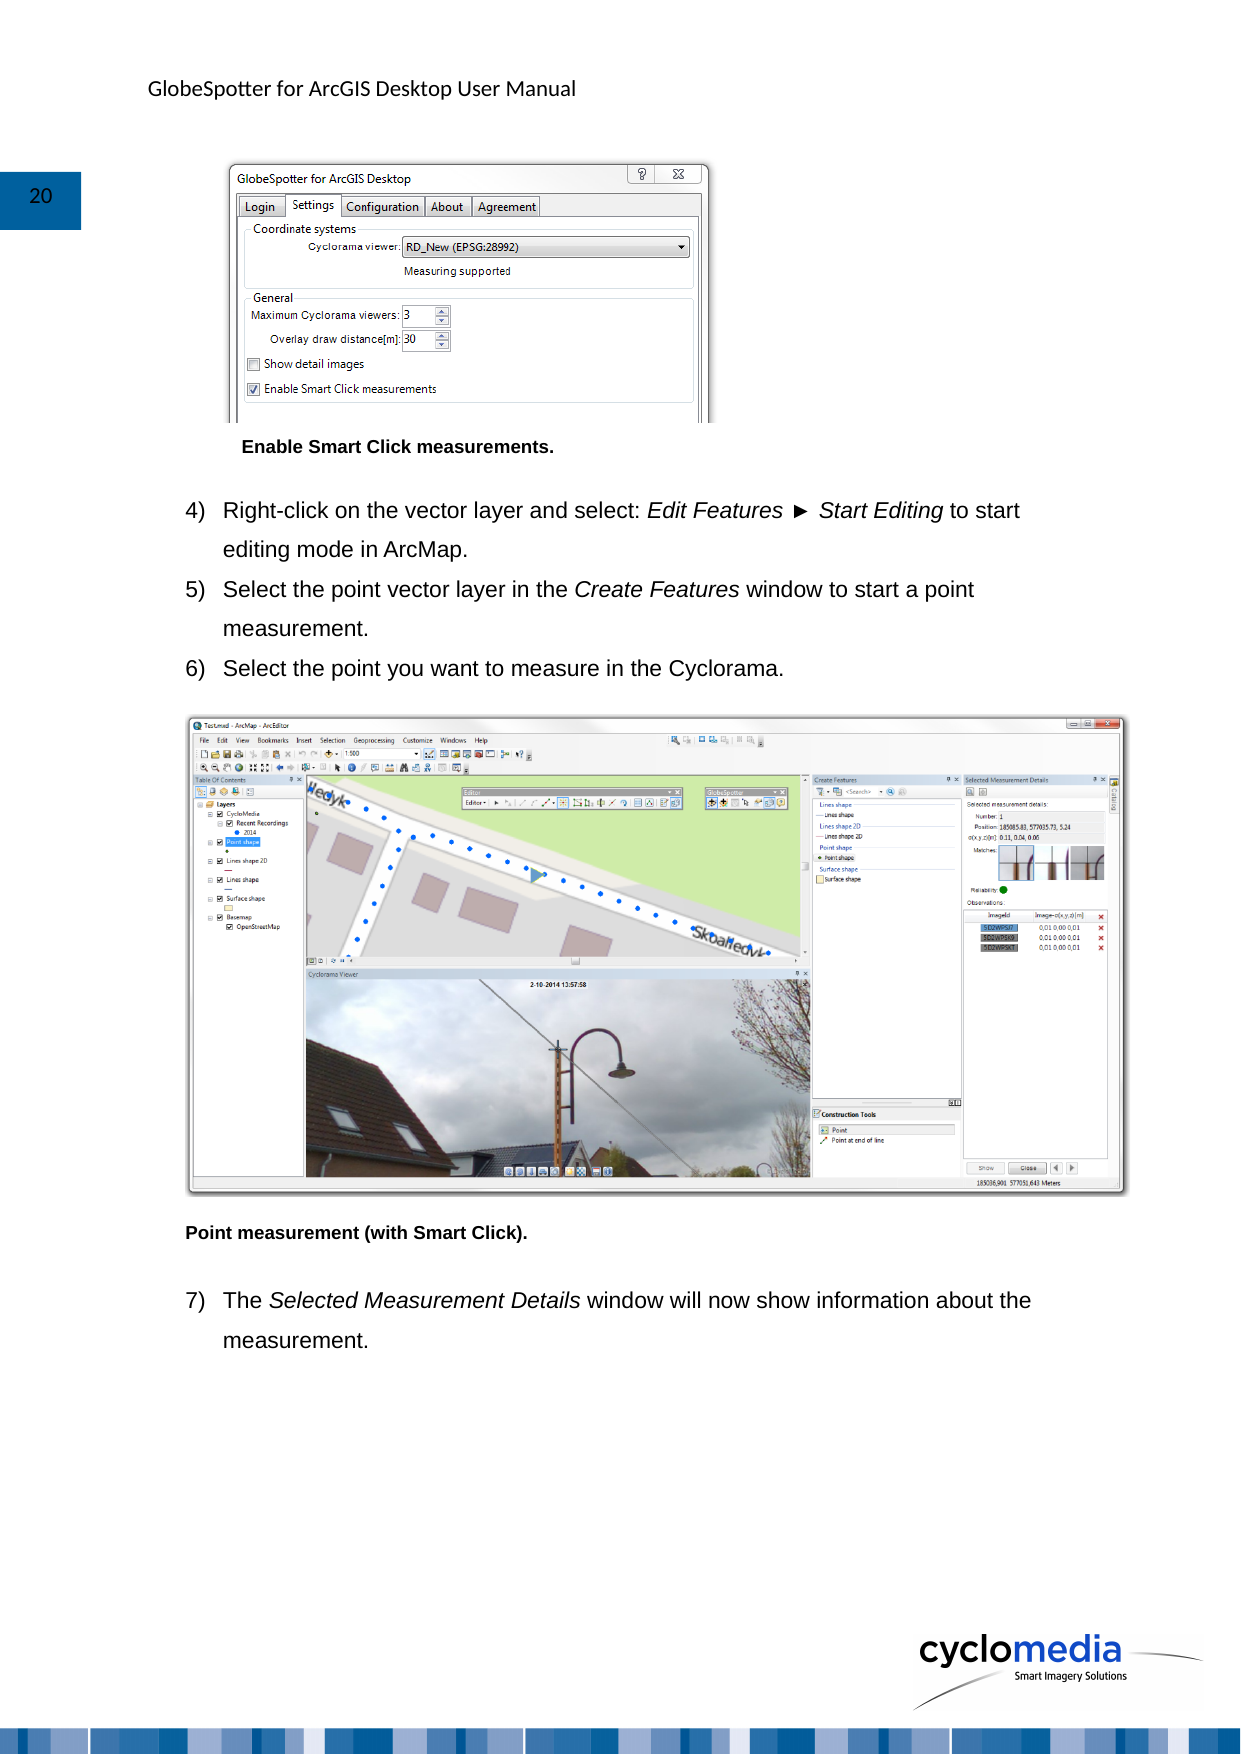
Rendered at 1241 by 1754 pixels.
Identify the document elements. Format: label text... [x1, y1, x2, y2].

picture [0, 1727, 1241, 1754]
list Right-click on the vector layer and select: Edit Features ► Start Editing to start editing mode in ArcMap. [185, 497, 1093, 562]
list Select the point vector layer in the Create Features window to start a point measurement. [185, 576, 1093, 641]
picture [185, 714, 1130, 1197]
picture [222, 157, 720, 423]
picture [912, 1634, 1204, 1711]
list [185, 1287, 1093, 1393]
text Point measurement (with Smart Click). [148, 1222, 1093, 1266]
list Select the point you want to measure in the Cyclorama. [185, 654, 1093, 681]
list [185, 158, 1093, 483]
